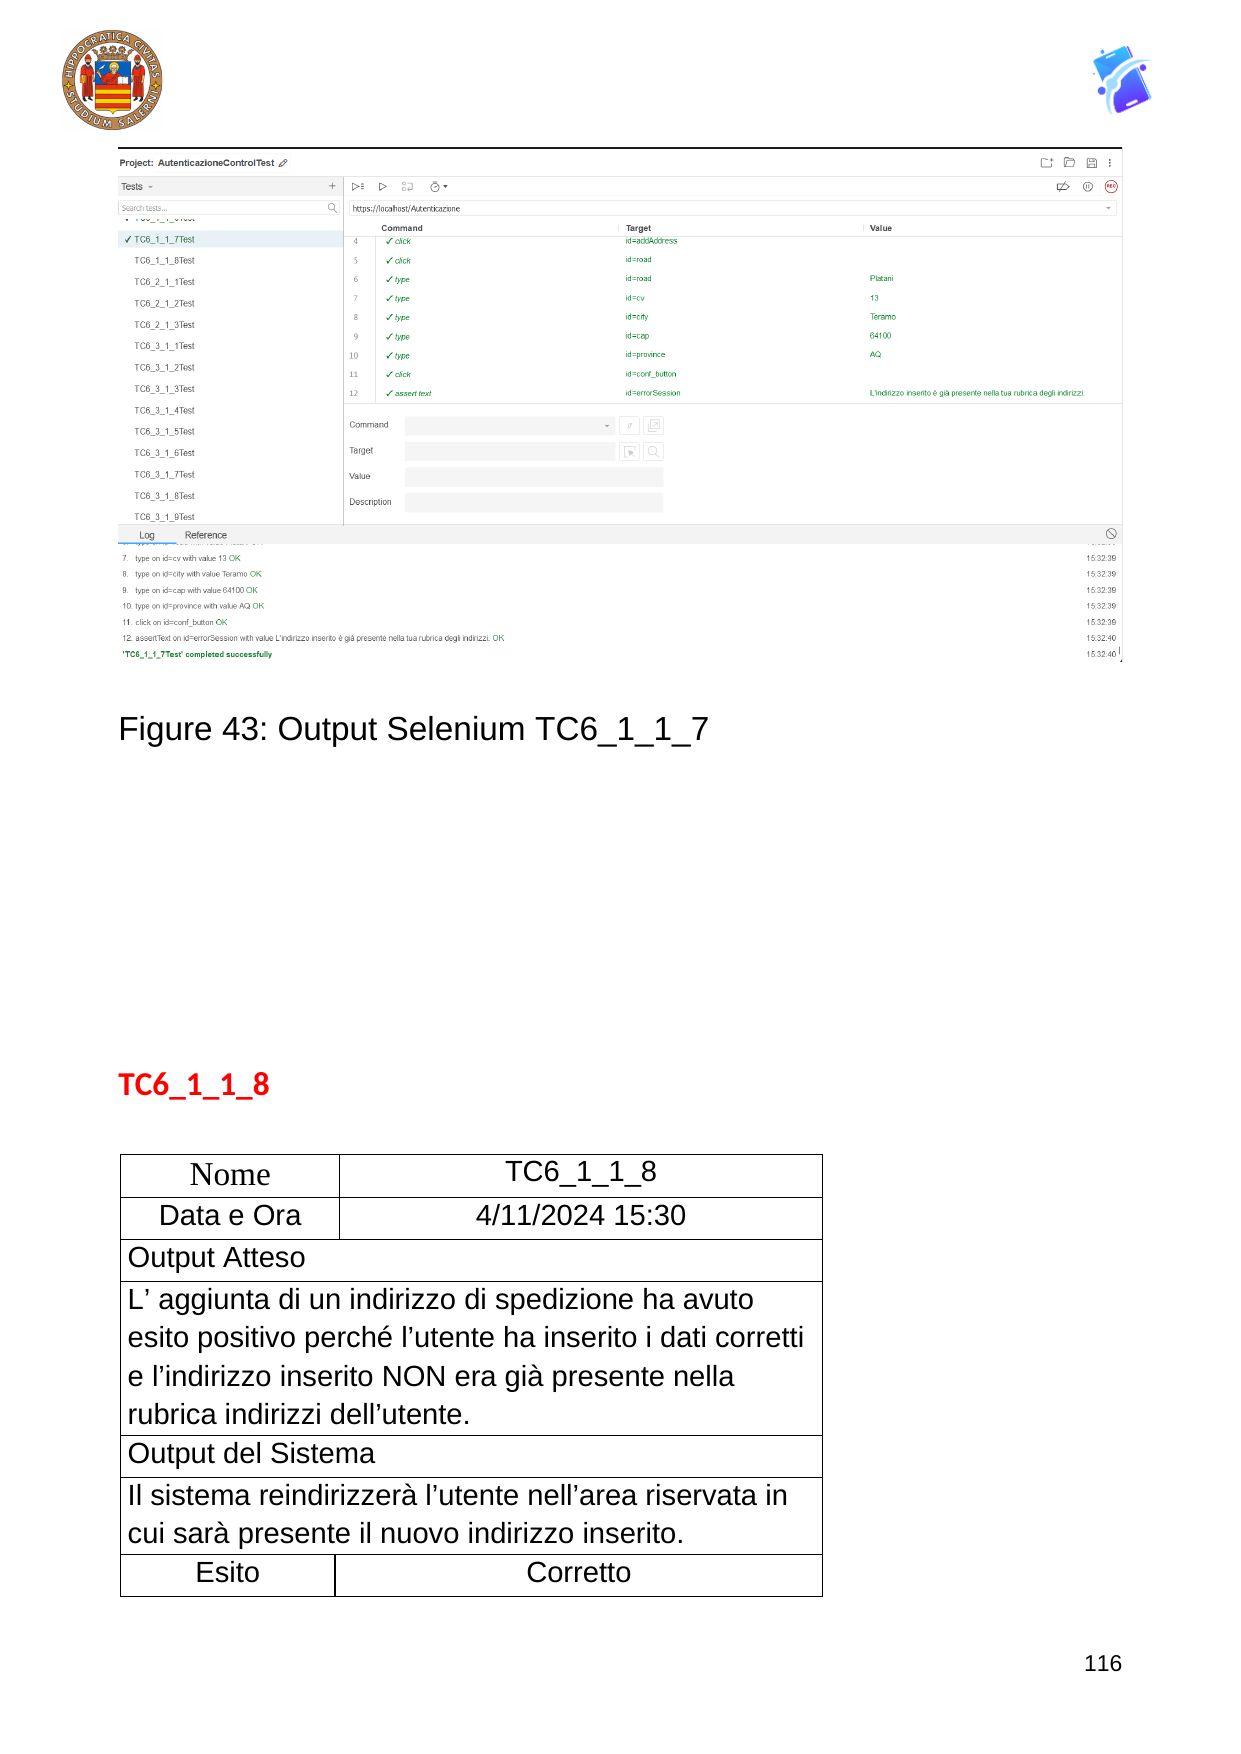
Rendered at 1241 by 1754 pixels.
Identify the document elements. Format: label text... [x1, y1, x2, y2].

table_cell 4/11/2024 15:30 [340, 1198, 822, 1239]
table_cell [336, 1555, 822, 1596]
table_cell Output del Sistema [121, 1436, 822, 1477]
picture [61, 29, 163, 131]
table_cell Il sistema reindirizzerà l’utente nell’area riservata in cui sarà presente il nuovo indirizzo inserito. [121, 1478, 822, 1554]
table_header Nome [121, 1155, 339, 1197]
text TC6_1_1_8 [118, 1062, 1122, 1103]
text Figure 43: Output Selenium TC6_1_1_7 [118, 709, 1122, 748]
table_cell Esito [121, 1555, 334, 1596]
table_header TC6_1_1_8 [340, 1155, 822, 1197]
picture [118, 25, 1178, 662]
table_cell Data e Ora [121, 1198, 339, 1239]
table_cell Output Atteso [121, 1240, 822, 1281]
table_cell L’ aggiunta di un indirizzo di spedizione ha avuto esito positivo perché l’utente ha inserito i dati corretti e l’indirizzo inserito NON era già presente nella rubrica indirizzi dell’utente. [121, 1282, 822, 1435]
